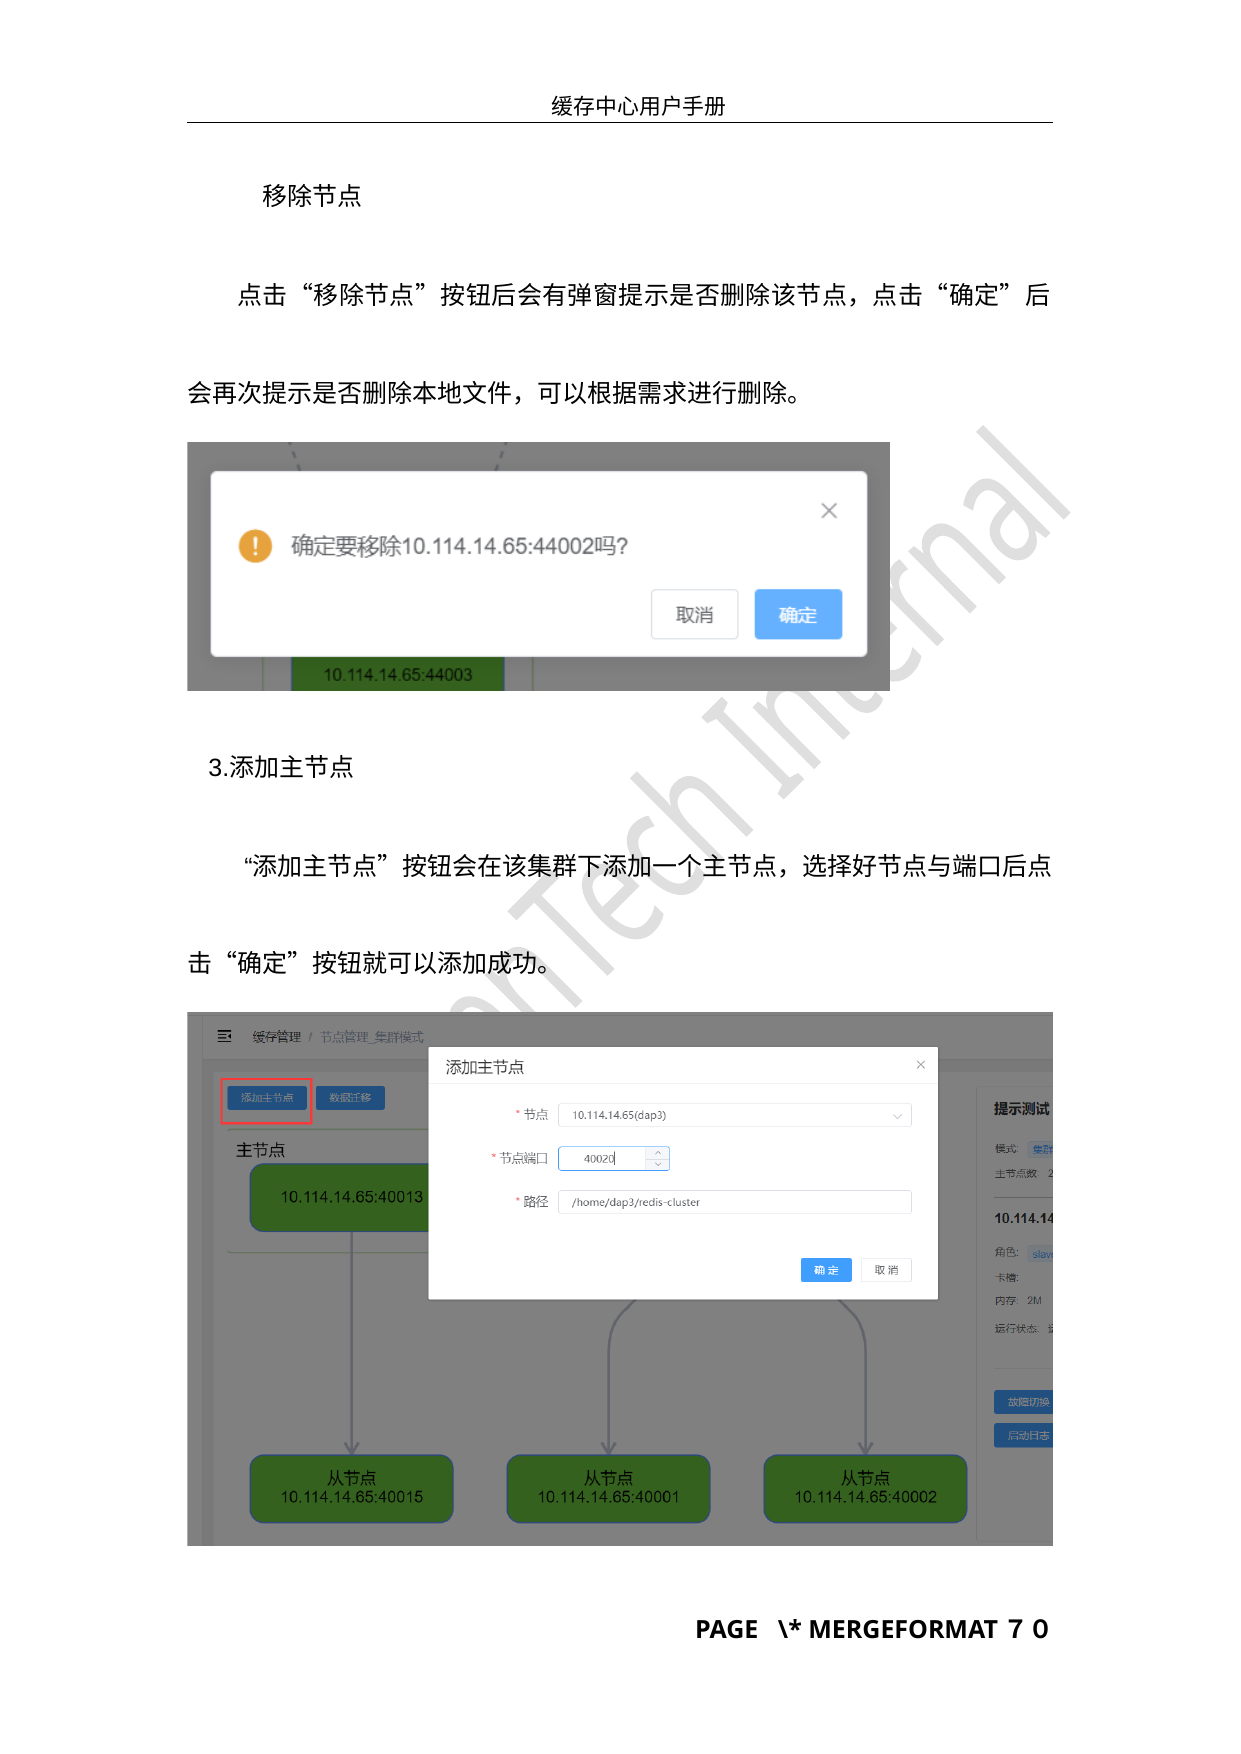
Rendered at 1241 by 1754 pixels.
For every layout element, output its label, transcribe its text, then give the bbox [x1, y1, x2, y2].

text “添加主节点”按钮会在该集群下添加一个主节点，选择好节点与端口后点击“确定”按钮就可以添加成功。 [187, 832, 1053, 994]
picture [187, 1012, 1053, 1546]
picture [187, 442, 890, 691]
text 点击“移除节点”按钮后会有弹窗提示是否删除该节点，点击“确定”后会再次提示是否删除本地文件，可以根据需求进行删除。 [187, 261, 1053, 424]
subtitle 移除节点 [262, 162, 1053, 227]
subtitle 3.添加主节点 [208, 733, 1053, 798]
